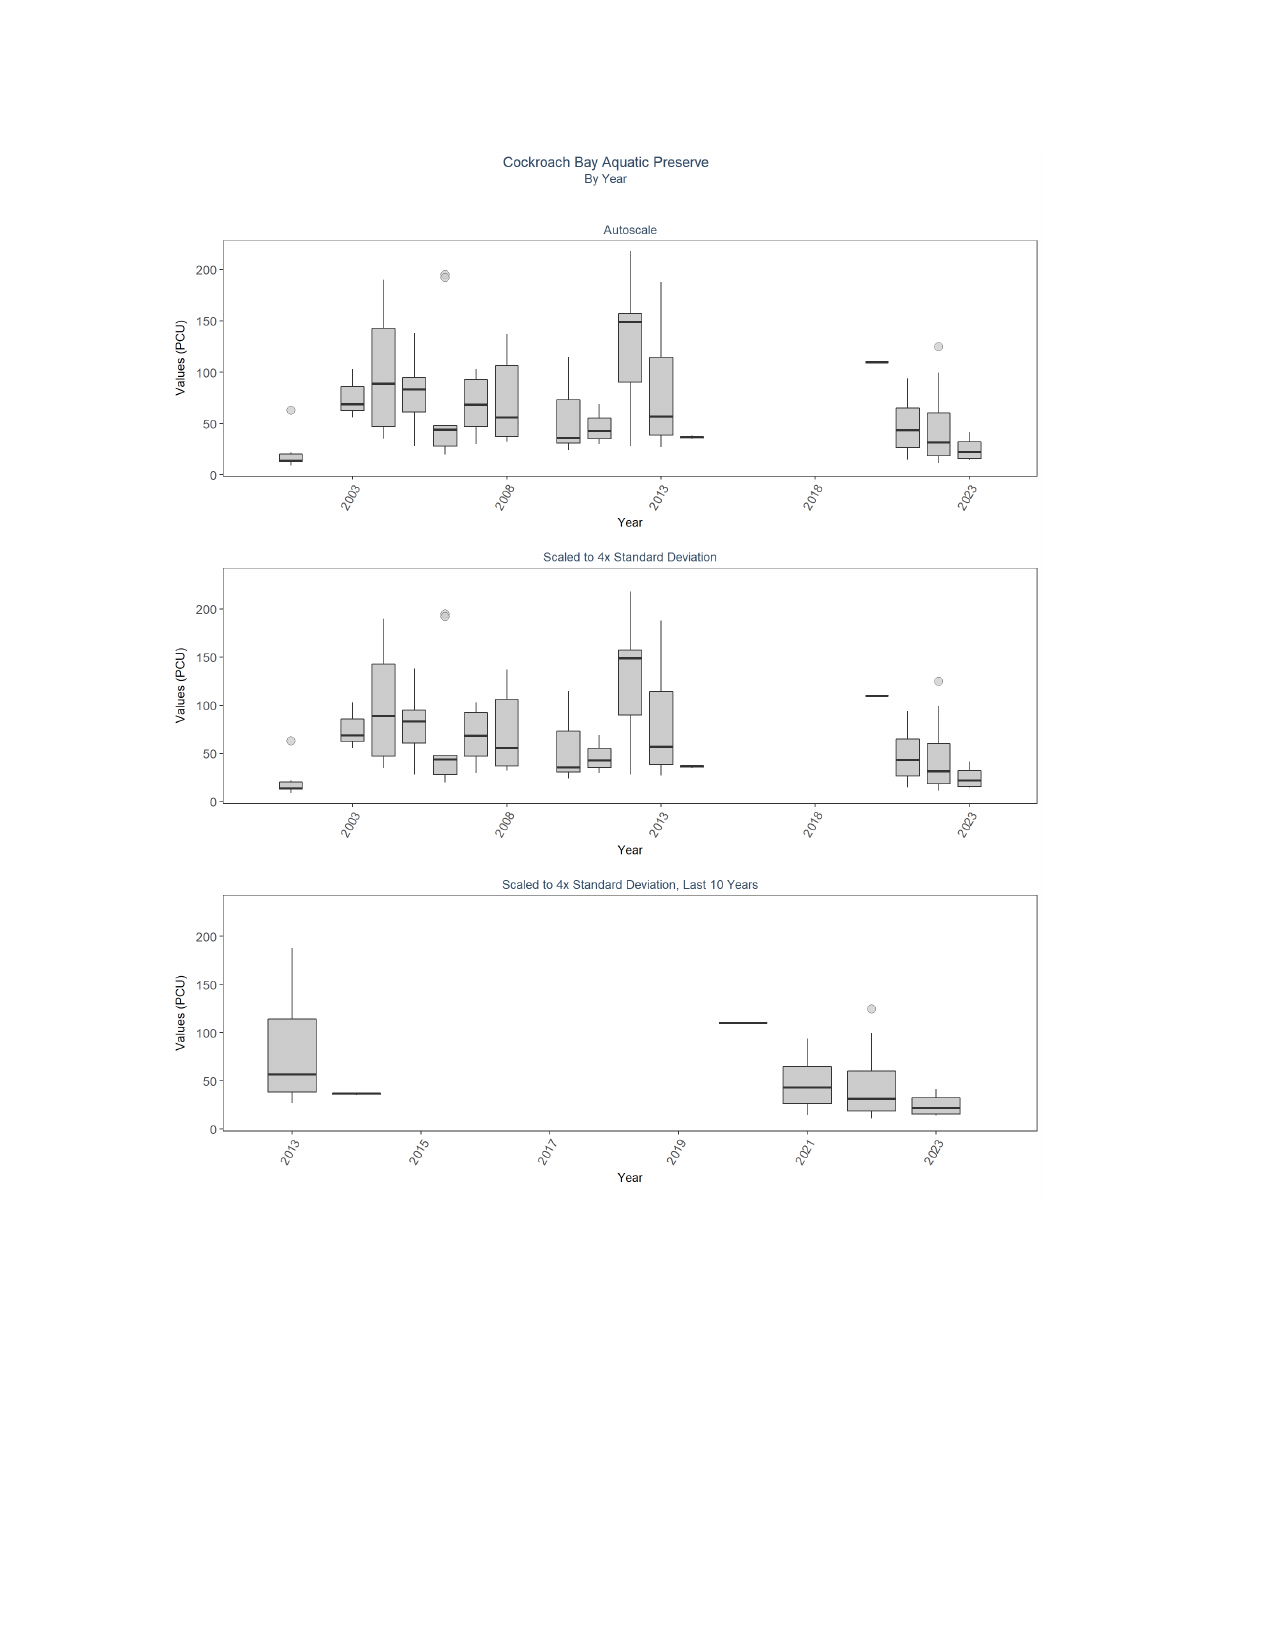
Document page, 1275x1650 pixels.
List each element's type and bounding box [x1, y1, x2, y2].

picture [168, 150, 1044, 1200]
